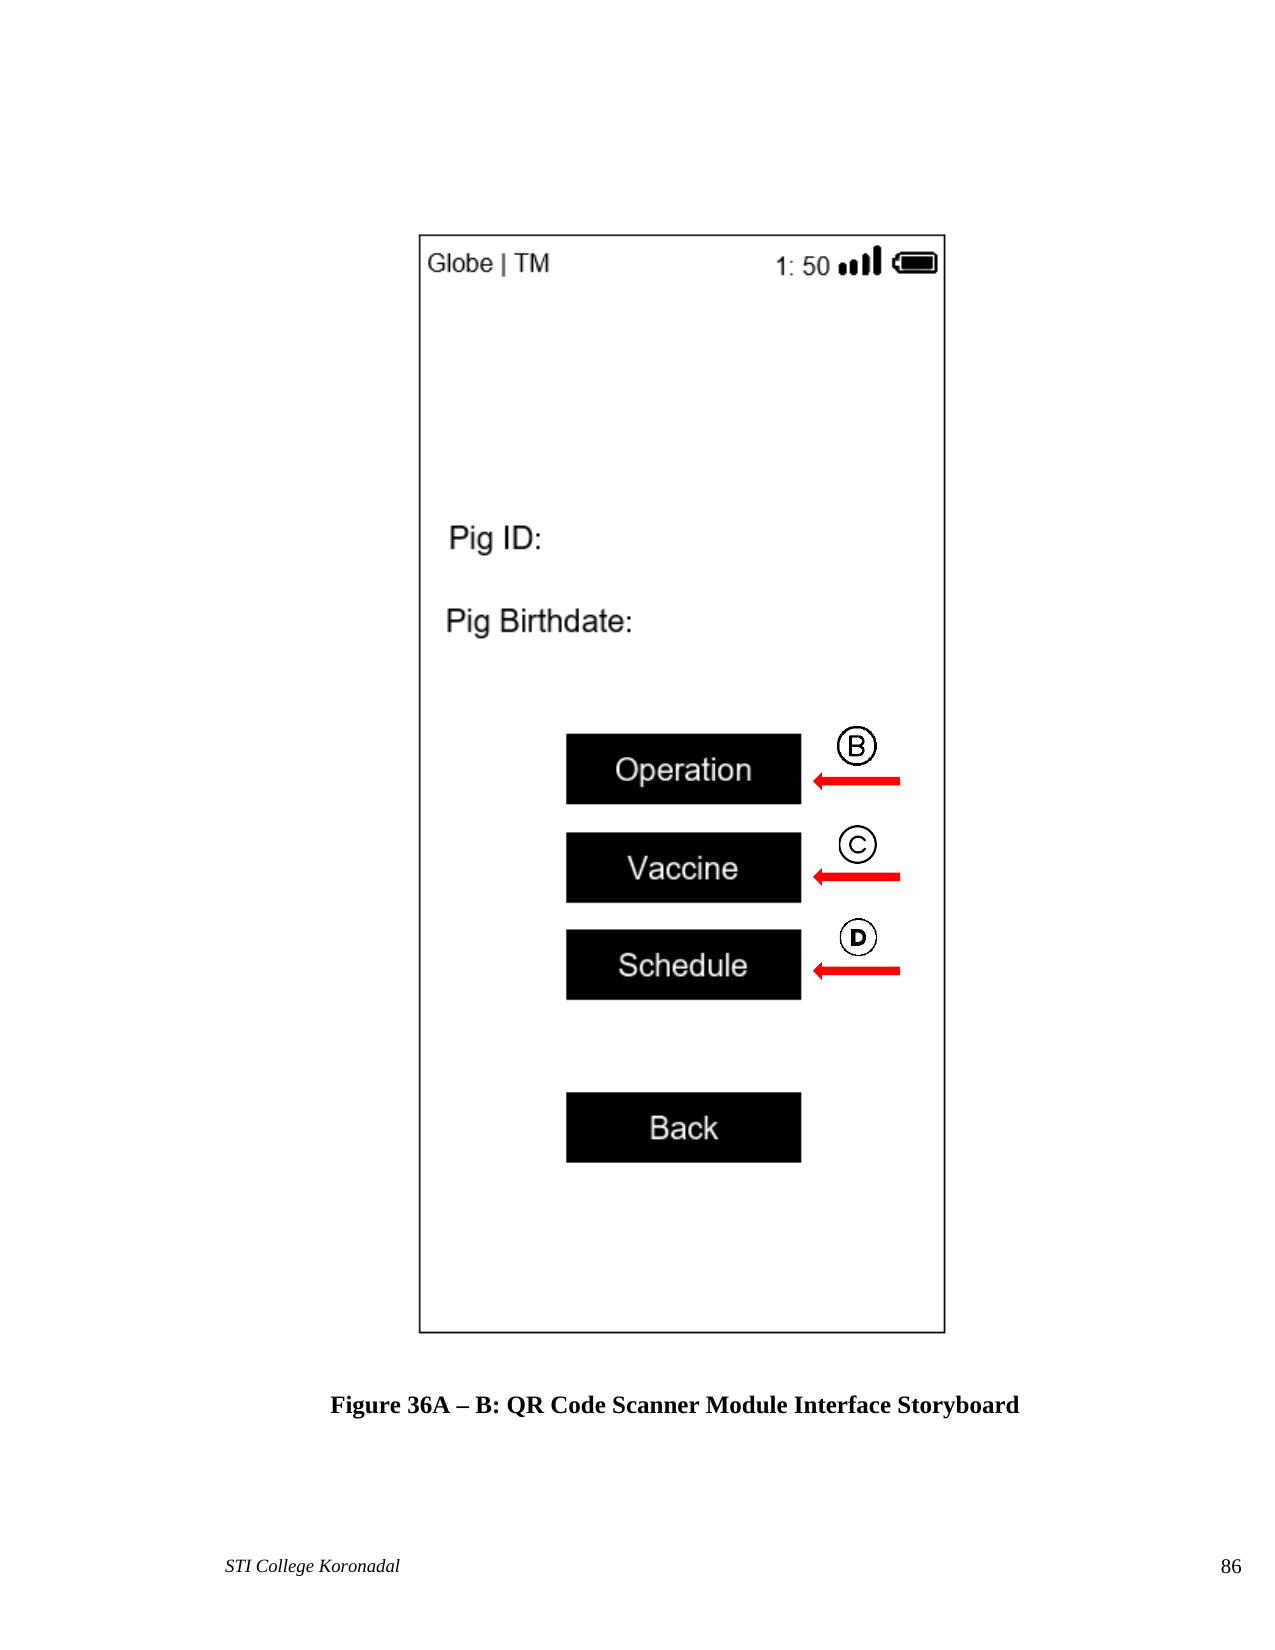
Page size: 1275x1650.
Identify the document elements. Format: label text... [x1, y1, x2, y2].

picture [402, 158, 966, 1379]
text Figure 36A – B: QR Code Scanner Module Interface Storyboard [225, 1390, 1125, 1419]
